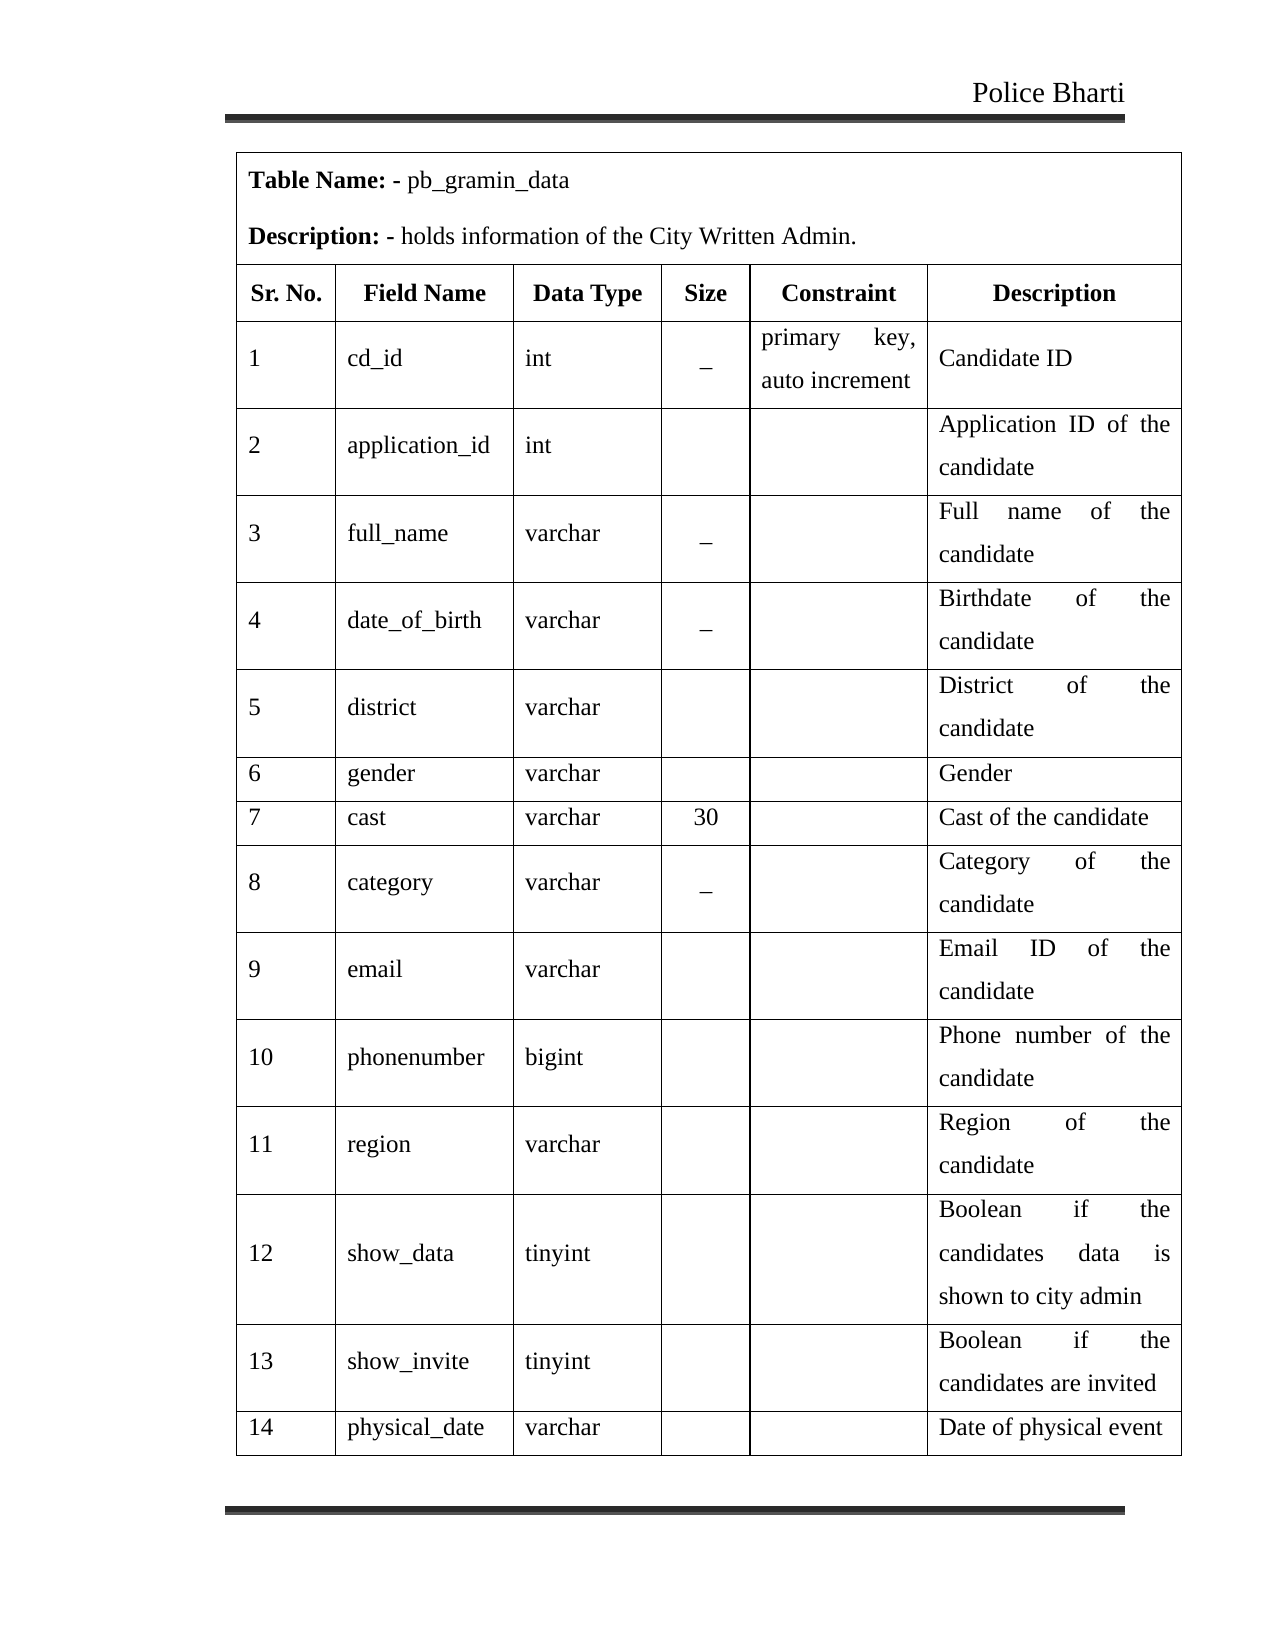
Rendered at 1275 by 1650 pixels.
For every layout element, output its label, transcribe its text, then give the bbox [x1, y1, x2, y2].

table_cell [662, 1020, 749, 1106]
table_cell show_data [336, 1195, 513, 1324]
table_cell district [336, 670, 513, 757]
table_cell cd_id [336, 322, 513, 408]
table_cell varchar [514, 933, 661, 1019]
table_cell Candidate ID [928, 322, 1181, 408]
table_cell Constraint [751, 265, 927, 321]
table_cell District of the candidate [928, 670, 1181, 757]
table_cell Boolean if the candidates are invited [928, 1325, 1181, 1411]
table_cell cast [336, 802, 513, 845]
table_cell [662, 933, 749, 1019]
table_cell 10 [237, 1020, 335, 1106]
table_cell varchar [514, 802, 661, 845]
table_cell [662, 670, 749, 757]
table_cell [751, 846, 927, 932]
table_cell 30 [662, 802, 749, 845]
table_cell 4 [237, 583, 335, 669]
table_cell [751, 1020, 927, 1106]
table_cell full_name [336, 496, 513, 582]
table_cell Description [928, 265, 1181, 321]
table_cell varchar [514, 583, 661, 669]
table_cell varchar [514, 758, 661, 801]
table_cell Phone number of the candidate [928, 1020, 1181, 1106]
table_cell _ [662, 846, 749, 932]
table_cell [751, 1325, 927, 1411]
table_cell gender [336, 758, 513, 801]
table_cell tinyint [514, 1195, 661, 1324]
table_cell 2 [237, 409, 335, 495]
table_cell varchar [514, 496, 661, 582]
table_cell Boolean if the candidates data is shown to city admin [928, 1195, 1181, 1324]
table_cell category [336, 846, 513, 932]
table_cell Size [662, 265, 749, 321]
table_cell Field Name [336, 265, 513, 321]
table_cell email [336, 933, 513, 1019]
table_cell [751, 1412, 927, 1455]
table_cell [751, 933, 927, 1019]
table_cell _ [662, 583, 749, 669]
table_cell Full name of the candidate [928, 496, 1181, 582]
table_cell [662, 1412, 749, 1455]
table_cell [751, 1195, 927, 1324]
table_cell application_id [336, 409, 513, 495]
table_cell Application ID of the candidate [928, 409, 1181, 495]
table_cell date_of_birth [336, 583, 513, 669]
table_cell physical_date [336, 1412, 513, 1455]
table_cell primary key, auto increment [751, 322, 927, 408]
table_cell Region of the candidate [928, 1107, 1181, 1193]
table_cell [662, 409, 749, 495]
table_cell tinyint [514, 1325, 661, 1411]
table_cell 8 [237, 846, 335, 932]
table_cell Email ID of the candidate [928, 933, 1181, 1019]
table_cell varchar [514, 1107, 661, 1193]
table_cell 11 [237, 1107, 335, 1193]
table_cell varchar [514, 846, 661, 932]
table_cell varchar [514, 1412, 661, 1455]
table_cell [751, 1107, 927, 1193]
table_cell Sr. No. [237, 265, 335, 321]
table_cell [751, 758, 927, 801]
table_header Table Name: - pb_gramin_data Description: - holds information of the City Written Admin. [237, 153, 1181, 264]
table_cell _ [662, 322, 749, 408]
table_cell Cast of the candidate [928, 802, 1181, 845]
table_cell [662, 1195, 749, 1324]
table_cell 9 [237, 933, 335, 1019]
table_cell 14 [237, 1412, 335, 1455]
table_cell 3 [237, 496, 335, 582]
table_cell 12 [237, 1195, 335, 1324]
table_cell Birthdate of the candidate [928, 583, 1181, 669]
table_cell int [514, 322, 661, 408]
table_cell 13 [237, 1325, 335, 1411]
table_cell phonenumber [336, 1020, 513, 1106]
table_cell int [514, 409, 661, 495]
table_cell [662, 758, 749, 801]
table_cell 1 [237, 322, 335, 408]
table_cell bigint [514, 1020, 661, 1106]
table_cell 6 [237, 758, 335, 801]
table_cell [751, 802, 927, 845]
table_cell Date of physical event [928, 1412, 1181, 1455]
table_cell varchar [514, 670, 661, 757]
table_cell Data Type [514, 265, 661, 321]
table_cell [662, 1325, 749, 1411]
table_cell 7 [237, 802, 335, 845]
table_cell Gender [928, 758, 1181, 801]
table_cell [751, 670, 927, 757]
table_cell [662, 1107, 749, 1193]
table_cell 5 [237, 670, 335, 757]
table_cell [751, 409, 927, 495]
table_cell _ [662, 496, 749, 582]
table_cell [751, 496, 927, 582]
table_cell show_invite [336, 1325, 513, 1411]
table_cell region [336, 1107, 513, 1193]
table_cell [751, 583, 927, 669]
table_cell Category of the candidate [928, 846, 1181, 932]
